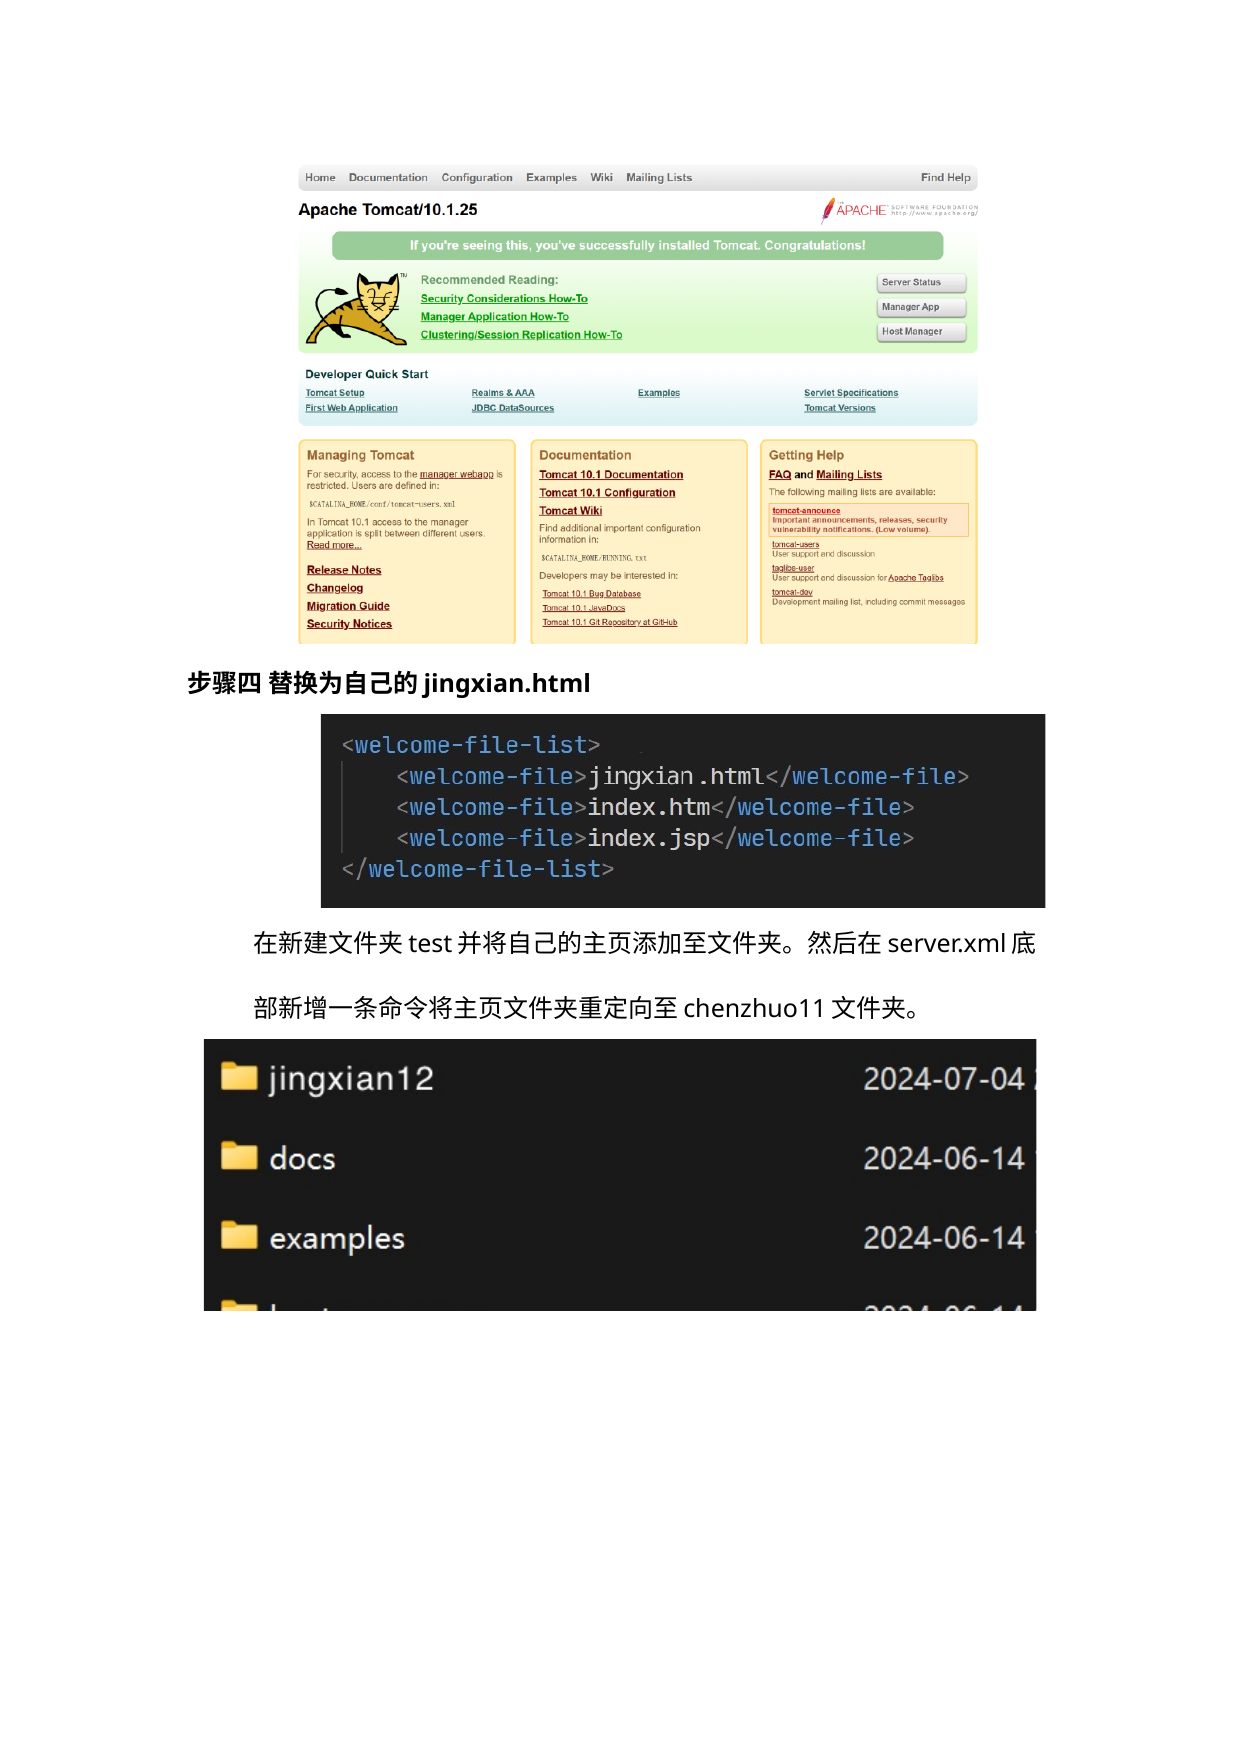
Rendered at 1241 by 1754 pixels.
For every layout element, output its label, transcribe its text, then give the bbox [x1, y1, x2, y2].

picture [320, 714, 1046, 908]
picture [203, 1039, 1037, 1311]
text 步骤四 替换为自己的jingxian.html [187, 649, 1053, 714]
text 在新建文件夹test并将自己的主页添加至文件夹。然后在server.xml底部新增一条命令将主页文件夹重定向至chenzhuo11文件夹。 [253, 909, 1053, 1039]
picture [289, 162, 988, 644]
